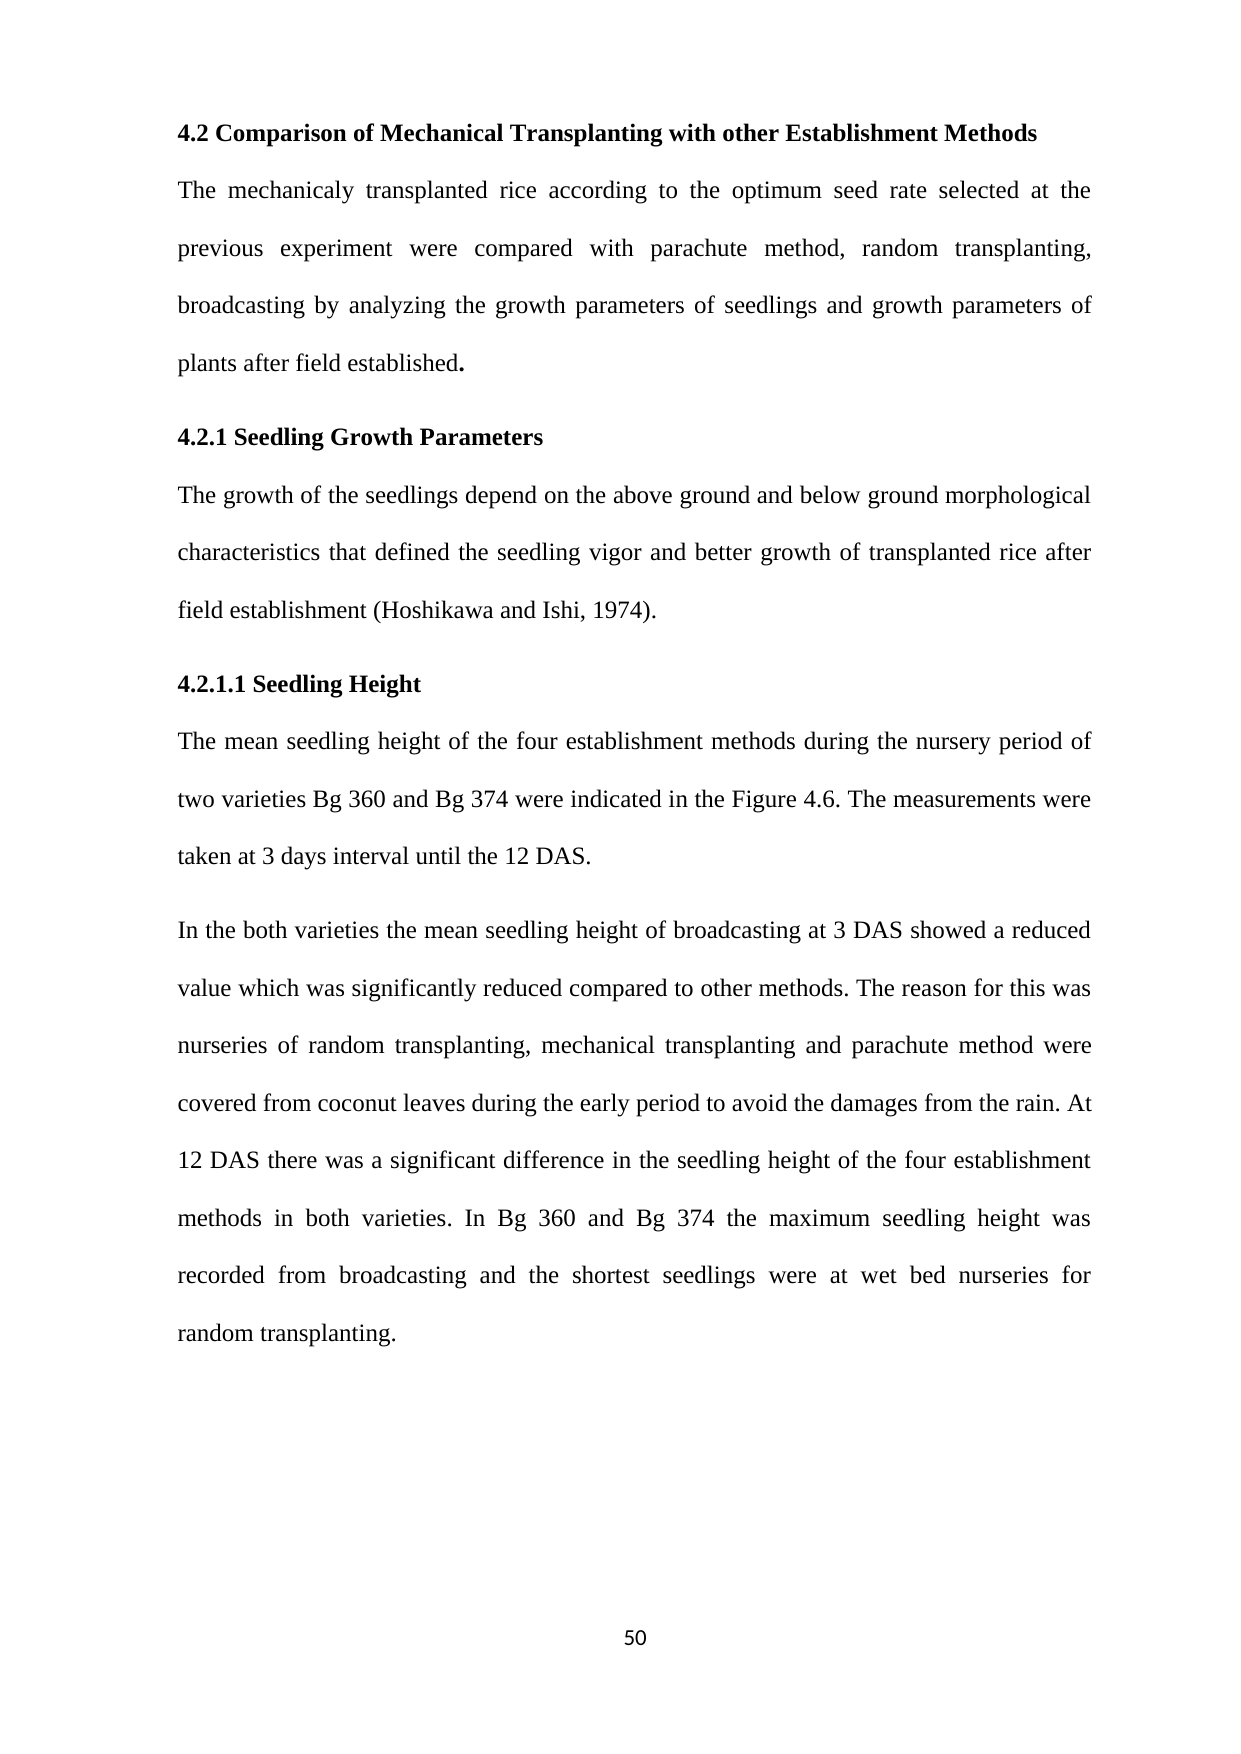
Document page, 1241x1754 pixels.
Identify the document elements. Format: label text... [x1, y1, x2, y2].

subtitle 4.2.1.1 Seedling Height [177, 669, 1092, 698]
subtitle 4.2 Comparison of Mechanical Transplanting with other Establishment Methods [177, 118, 1092, 147]
text The mean seedling height of the four establishment methods during the nursery period of two varieties Bg 360 and Bg 374 were indicated in the Figure 4.6. The measurements were taken at 3 days interval until the 12 DAS. [177, 726, 1092, 870]
text The growth of the seedlings depend on the above ground and below ground morphological characteristics that defined the seedling vigor and better growth of transplanted rice after field establishment (Hoshikawa and Ishi, 1974). [177, 480, 1092, 623]
subtitle 4.2.1 Seedling Growth Parameters [177, 422, 1092, 451]
text In the both varieties the mean seedling height of broadcasting at 3 DAS showed a reduced value which was significantly reduced compared to other methods. The reason for this was nurseries of random transplanting, mechanical transplanting and parachute method were covered from coconut leaves during the early period to avoid the damages from the rain. At 12 DAS there was a significant difference in the seedling height of the four establishment methods in both varieties. In Bg 360 and Bg 374 the maximum seedling height was recorded from broadcasting and the shortest seedlings were at wet bed nurseries for random transplanting. [177, 916, 1092, 1347]
text The mechanicaly transplanted rice according to the optimum seed rate selected at the previous experiment were compared with parachute method, random transplanting, broadcasting by analyzing the growth parameters of seedlings and growth parameters of plants after field established. [177, 176, 1092, 377]
